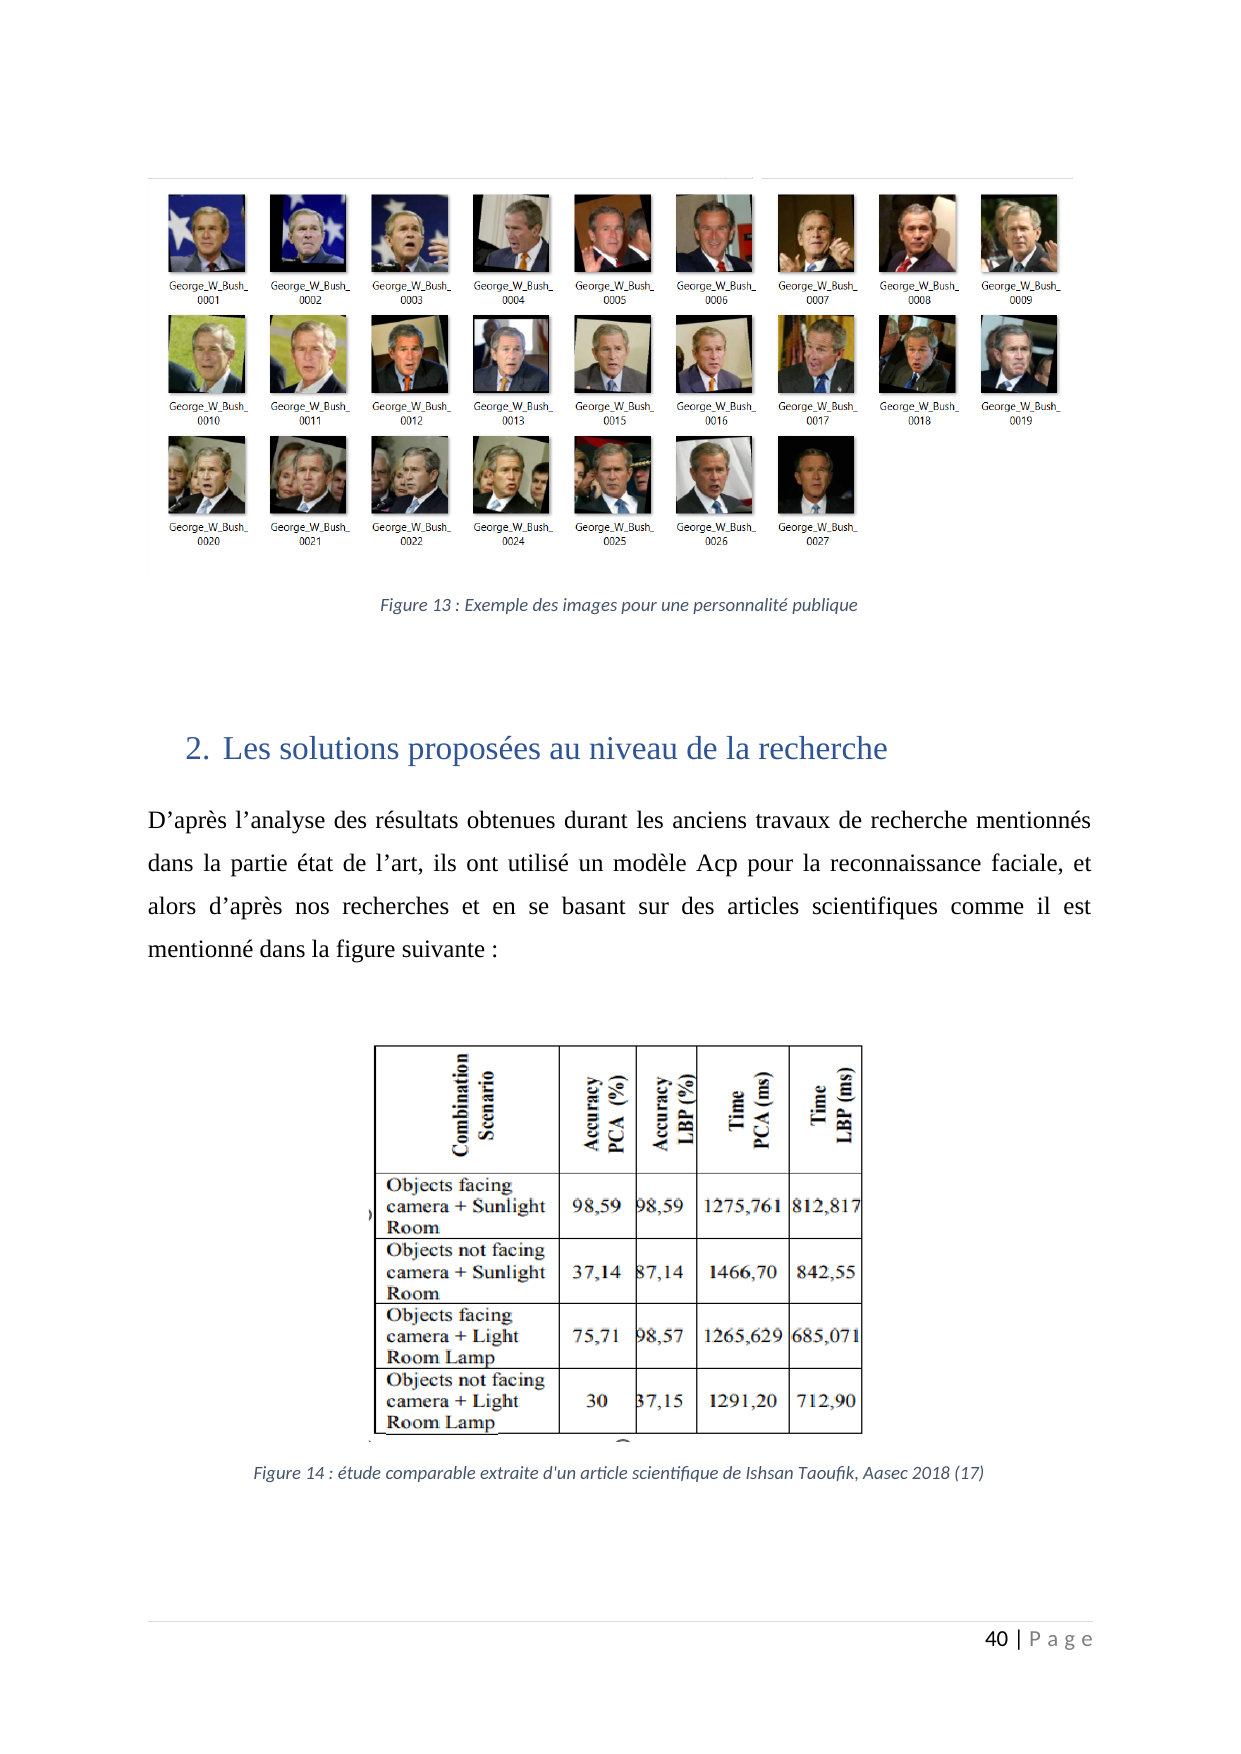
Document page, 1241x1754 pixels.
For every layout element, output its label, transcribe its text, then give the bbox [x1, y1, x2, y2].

picture [368, 1040, 872, 1442]
text D’après l’analyse des résultats obtenues durant les anciens travaux de recherche mentionnés dans la partie état de l’art, ils ont utilisé un modèle Acp pour la reconnaissance faciale, et alors d’après nos recherches et en se basant sur des articles scientifiques comme il est mentionné dans la figure suivante : [148, 805, 1093, 963]
text Figure 13 : Exemple des images pour une personnalité publique [148, 593, 1093, 616]
picture [147, 177, 1077, 575]
subtitle Les solutions proposées au niveau de la recherche [185, 728, 1093, 766]
text Figure 14 : étude comparable extraite d'un article scientifique de Ishsan Taoufik, Aasec 2018 (17) [148, 1461, 1093, 1484]
